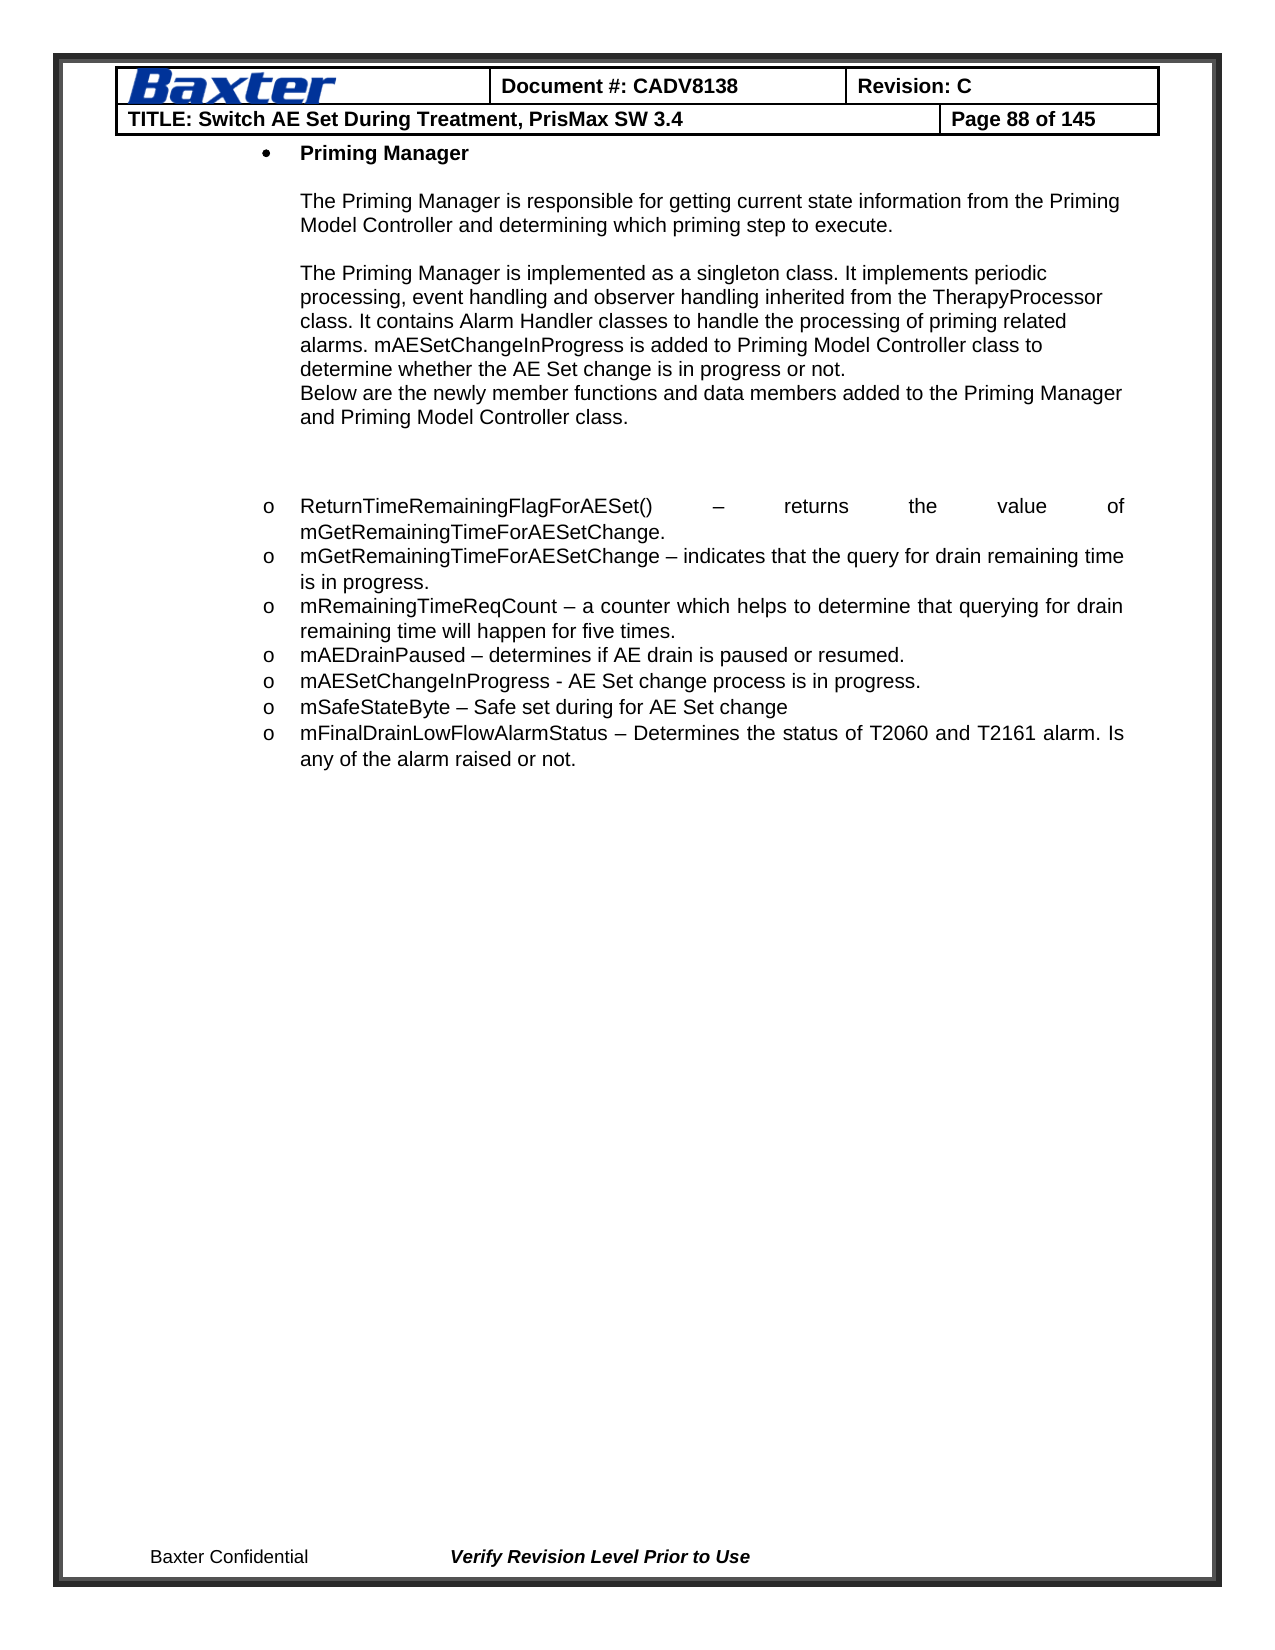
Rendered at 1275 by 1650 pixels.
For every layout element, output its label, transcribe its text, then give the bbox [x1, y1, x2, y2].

list The Priming Manager is responsible for getting current state information from the Priming Model Controller and determining which priming step to execute. [300, 189, 1125, 237]
list mGetRemainingTimeForAESetChange – indicates that the query for drain remaining time is in progress. [262, 544, 1125, 593]
list Priming Manager [941, 116, 1125, 133]
list ReturnTimeRemainingFlagForAESet() – returns the value of mGetRemainingTimeForAESetChange. [262, 494, 1125, 544]
list mRemainingTimeReqCount – a counter which helps to determine that querying for drain remaining time will happen for five times. [262, 593, 1125, 643]
list mFinalDrainLowFlowAlarmStatus – Determines the status of T2060 and T2161 alarm. Is any of the alarm raised or not. [262, 721, 1125, 771]
list mSafeStateByte – Safe set during for AE Set change [262, 695, 1125, 721]
list Below are the newly member functions and data members added to the Priming Manager and Priming Model Controller class. [300, 381, 1125, 428]
list mAESetChangeInProgress - AE Set change process is in progress. [262, 669, 1125, 695]
list The Priming Manager is implemented as a singleton class. It implements periodic processing, event handling and observer handling inherited from the TherapyProcessor class. It contains Alarm Handler classes to handle the processing of priming related alarms. mAESetChangeInProgress is added to Priming Model Controller class to determine whether the AE Set change is in progress or not. [300, 261, 1125, 381]
picture [127, 68, 337, 104]
list mAEDrainPaused – determines if AE drain is paused or resumed. [262, 643, 1125, 669]
list Priming Manager [262, 116, 939, 133]
list Priming Manager [262, 136, 1125, 165]
